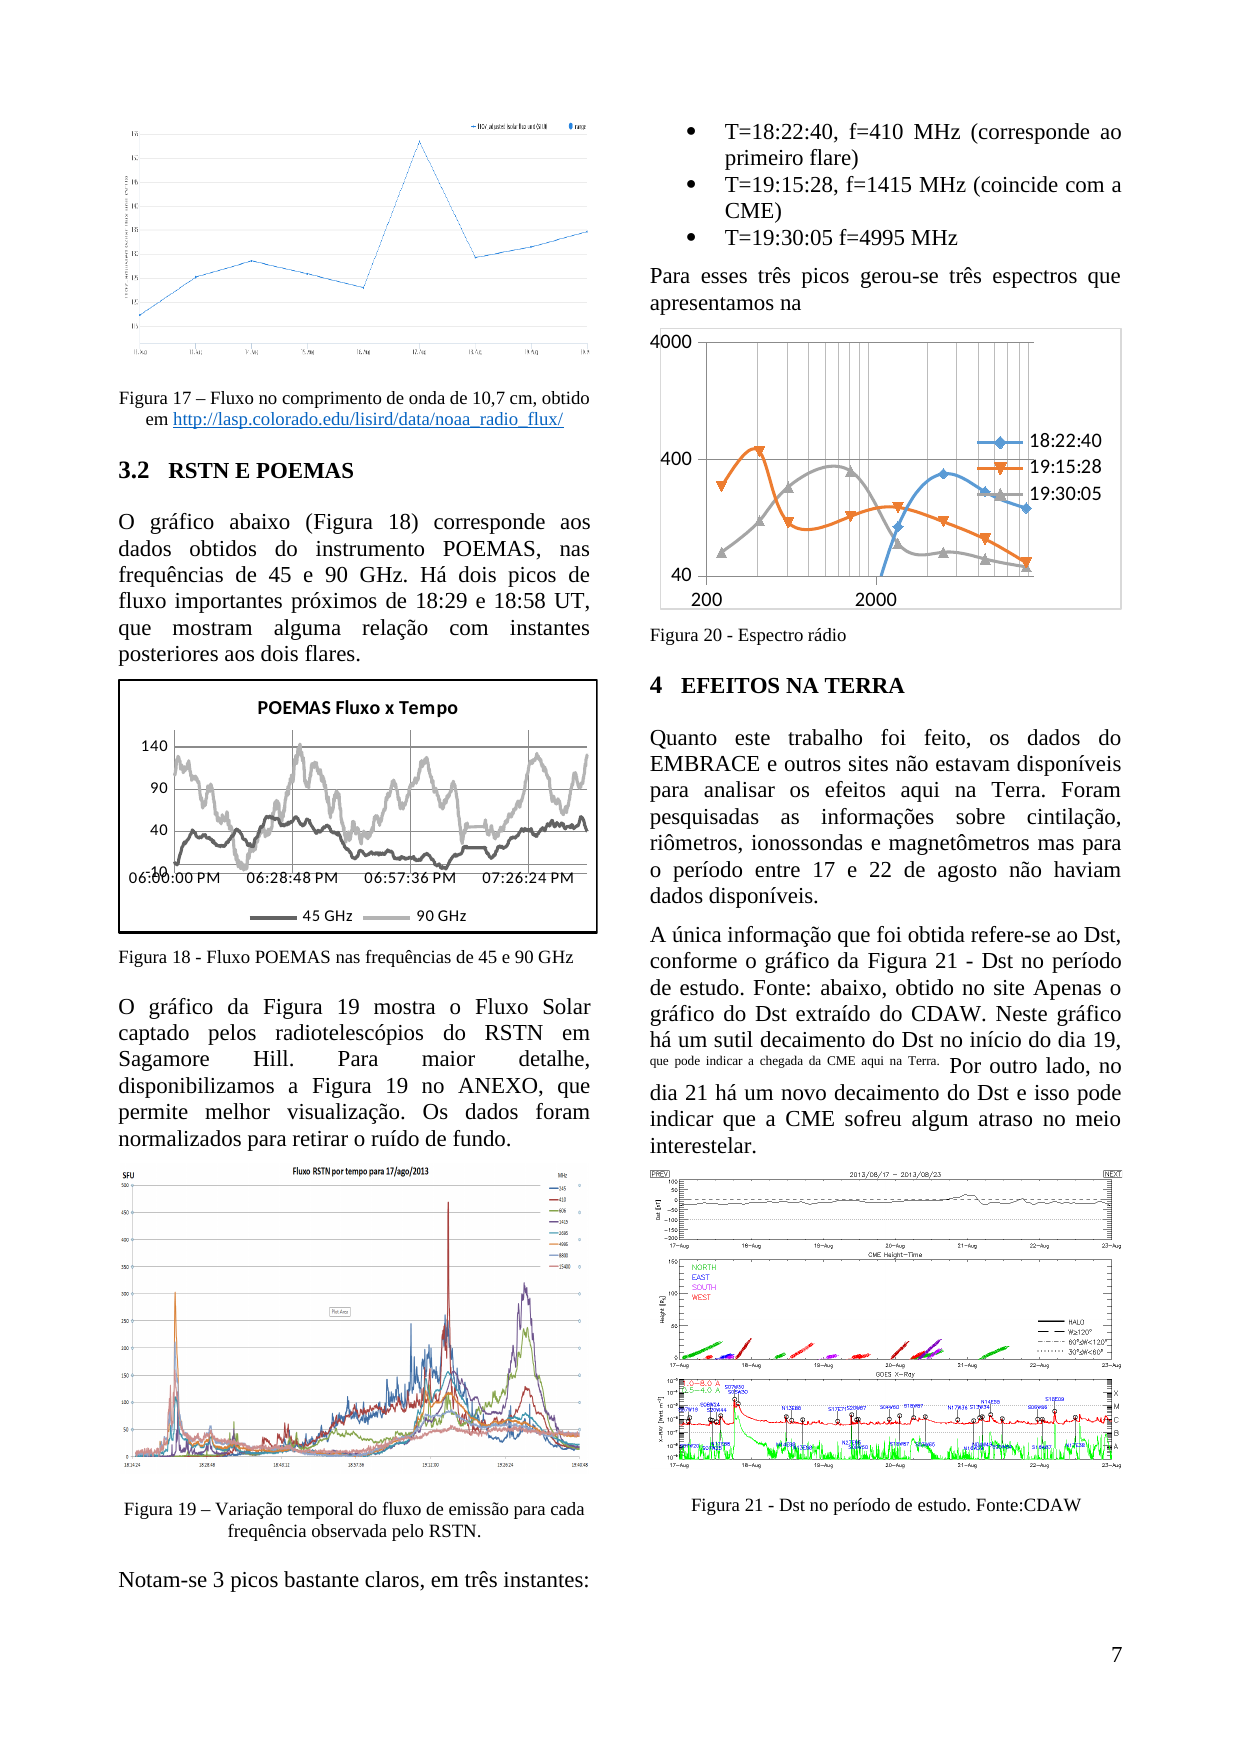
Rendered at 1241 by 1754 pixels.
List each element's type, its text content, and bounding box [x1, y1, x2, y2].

text Figura 20 - Espectro rádio [649, 623, 1122, 645]
text O gráfico da Figura 19 mostra o Fluxo Solar captado pelos radiotelescópios do RSTN em Sagamore Hill. Para maior detalhe, disponibilizamos a Figura 19 no ANEXO, que permite melhor visualização. Os dados foram normalizados para retirar o ruído de fundo. [118, 993, 591, 1151]
picture [649, 1170, 1123, 1469]
text Notam-se 3 picos bastante claros, em três instantes: [118, 1566, 591, 1593]
picture [119, 1163, 590, 1474]
text Para esses três picos gerou-se três espectros que apresentamos na [649, 262, 1122, 315]
text Figura 19 – Variação temporal do fluxo de emissão para cada frequência observada pelo RSTN. [118, 1498, 591, 1541]
list T=19:15:28, f=1415 MHz (coincide com a CME) [687, 171, 1122, 223]
list T=18:22:40, f=410 MHz (corresponde ao primeiro flare) [687, 118, 1122, 171]
picture [119, 118, 590, 362]
list T=19:30:05 f=4995 MHz [687, 223, 1122, 250]
text O gráfico abaixo (Figura 18) corresponde aos dados obtidos do instrumento POEMAS, nas frequências de 45 e 90 GHz. Há dois picos de fluxo importantes próximos de 18:29 e 18:58 UT, que mostram alguma relação com instantes posteriores aos dois flares. [118, 508, 591, 667]
text Figura 17 – Fluxo no comprimento de onda de 10,7 cm, obtido em http://lasp.colorado.edu/lisird/data/noaa_radio_flux/ [118, 387, 591, 430]
text Figura 21 - Dst no período de estudo. Fonte:CDAW [649, 1494, 1122, 1515]
subtitle Efeitos na Terra [649, 670, 1122, 699]
text Quanto este trabalho foi feito, os dados do EMBRACE e outros sites não estavam disponíveis para analisar os efeitos aqui na Terra. Foram pesquisadas as informações sobre cintilação, riômetros, ionossondas e magnetômetros mas para o período entre 17 e 22 de agosto não haviam dados disponíveis. [649, 724, 1122, 908]
text A única informação que foi obtida refere-se ao Dst, conforme o gráfico da Figura 21 - Dst no período de estudo. Fonte: abaixo, obtido no site Apenas o gráfico do Dst extraído do CDAW. Neste gráfico há um sutil decaimento do Dst no início do dia 19, que pode indicar a chegada da CME aqui na Terra. Por outro lado, no dia 21 há um novo decaimento do Dst e isso pode indicar que a CME sofreu algum atraso no meio interestelar. [649, 921, 1122, 1158]
subtitle RSTN e POEMAS [118, 455, 591, 483]
text Figura 18 - Fluxo POEMAS nas frequências de 45 e 90 GHz [118, 946, 591, 968]
